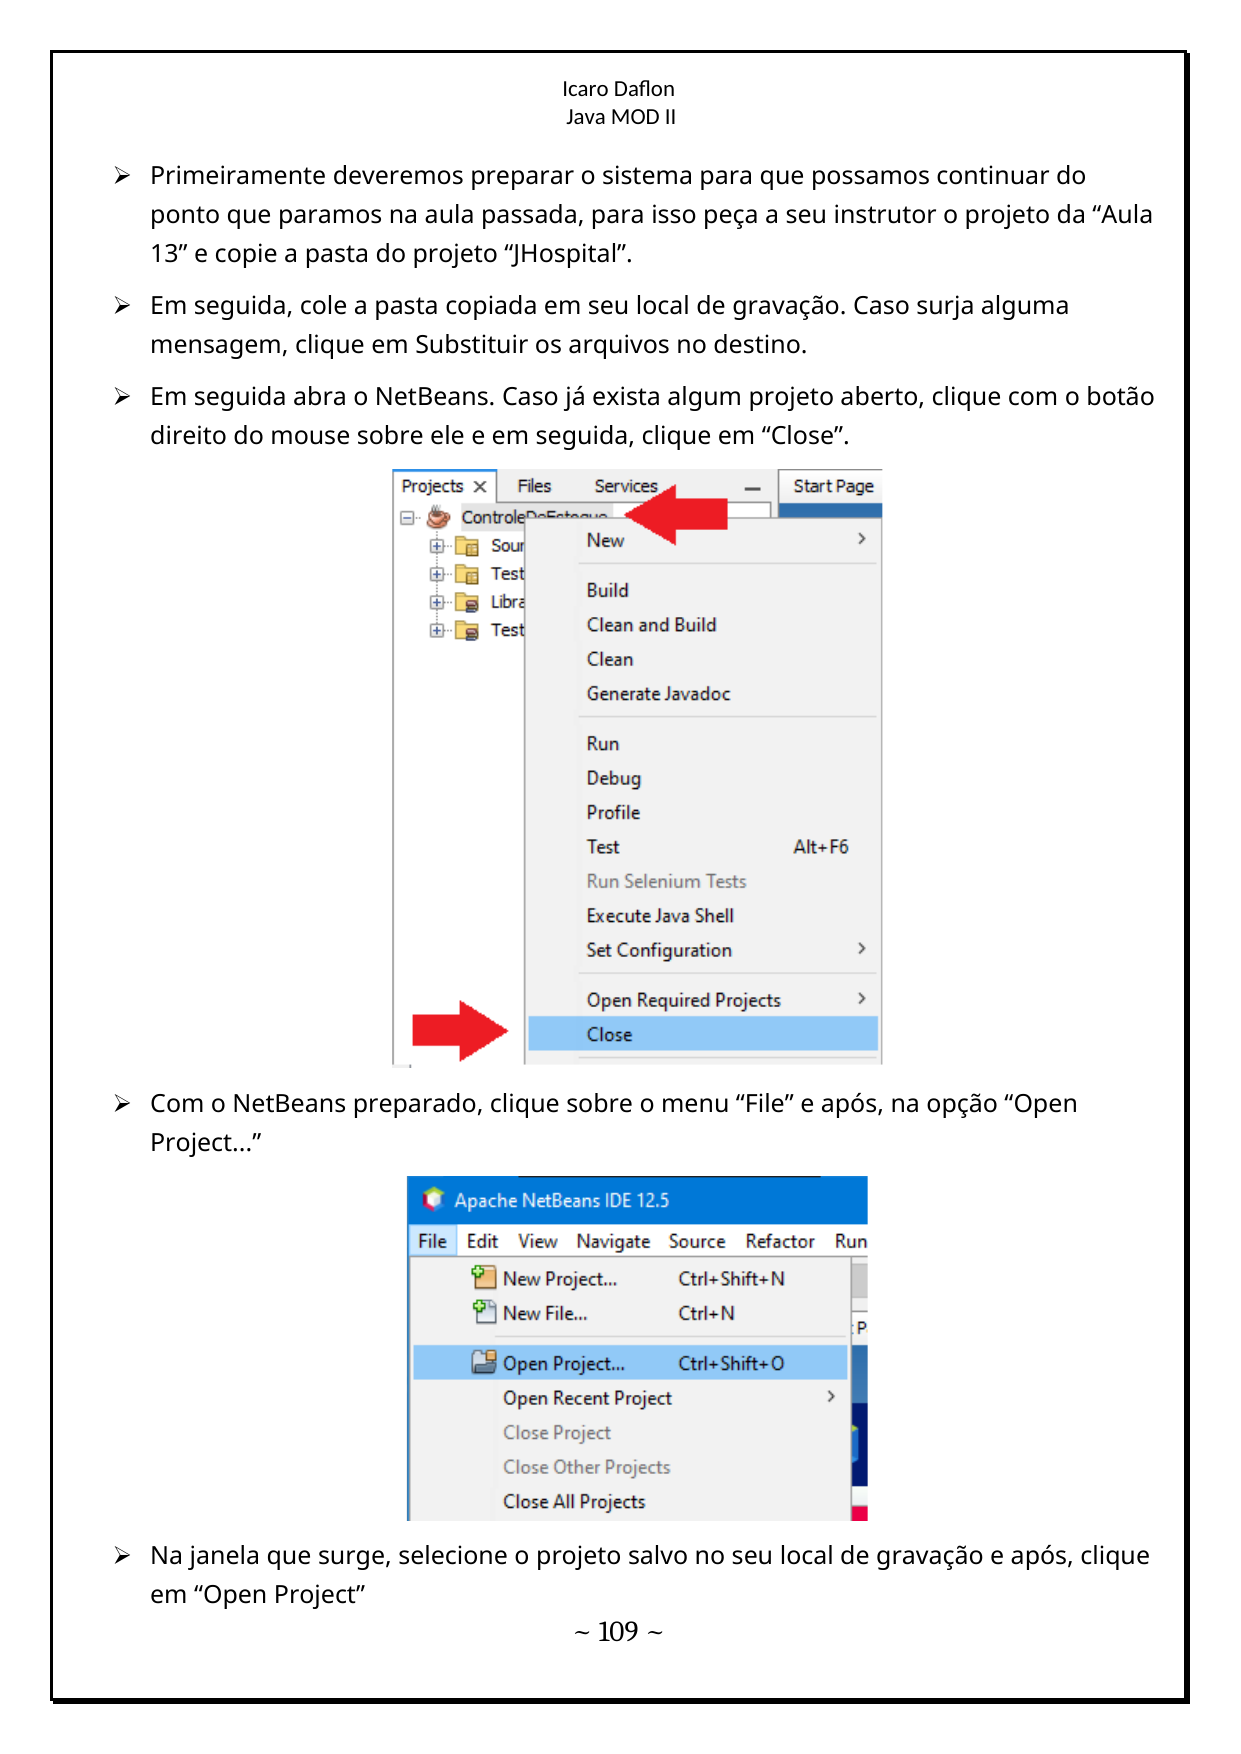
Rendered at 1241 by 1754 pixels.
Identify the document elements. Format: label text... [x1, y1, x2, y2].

text Em seguida abra o NetBeans. Caso já exista algum projeto aberto, clique com o botão direito do mouse sobre ele e em seguida, clique em “Close”. [112, 379, 1162, 452]
text Com o NetBeans preparado, clique sobre o menu “File” e após, na opção “Open Project...” [112, 1086, 1162, 1159]
text Primeiramente deveremos preparar o sistema para que possamos continuar do ponto que paramos na aula passada, para isso peça a seu instrutor o projeto da “Aula 13” e copie a pasta do projeto “JHospital”. [112, 158, 1162, 270]
text Na janela que surge, selecione o projeto salvo no seu local de gravação e após, clique em “Open Project” [112, 1538, 1162, 1611]
picture [406, 1176, 868, 1521]
picture [392, 469, 883, 1068]
text Em seguida, cole a pasta copiada em seu local de gravação. Caso surja alguma mensagem, clique em Substituir os arquivos no destino. [112, 288, 1162, 361]
